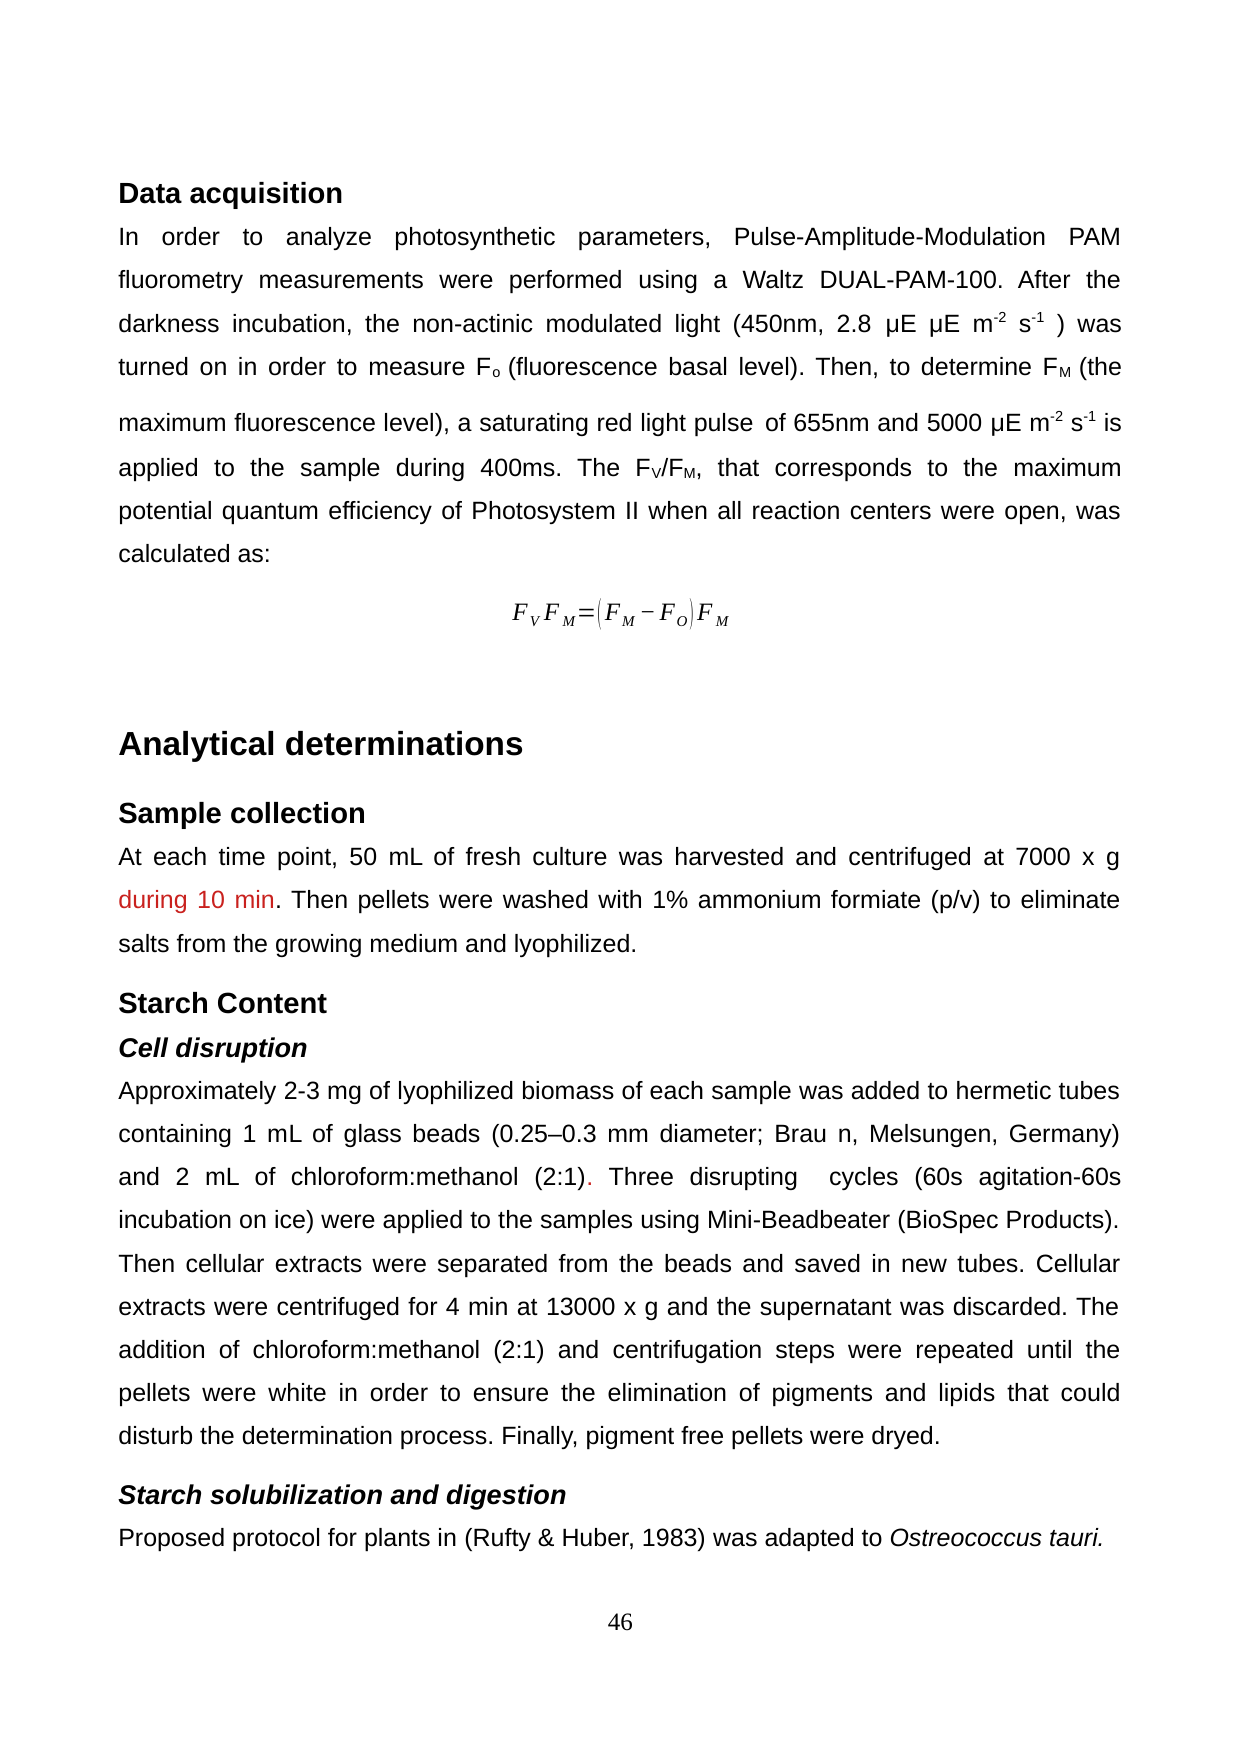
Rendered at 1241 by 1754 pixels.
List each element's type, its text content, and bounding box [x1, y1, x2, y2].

subtitle Starch solubilization and digestion [118, 1479, 1122, 1510]
subtitle Sample collection [118, 796, 1122, 830]
subtitle Data acquisition [118, 176, 1122, 210]
subtitle Analytical determinations [118, 724, 1122, 762]
subtitle Starch Content [118, 986, 1122, 1020]
text Approximately 2-3 mg of lyophilized biomass of each sample was added to hermetic tubes containing 1 mL of glass beads (0.25–0.3 mm diameter; Brau n, Melsungen, Germany) and 2 mL of chloroform:methanol (2:1). Three disrupting cycles (60s agitation-60s incubation on ice) were applied to the samples using Mini-Beadbeater (BioSpec Products). Then cellular extracts were separated from the beads and saved in new tubes. Cellular extracts were centrifuged for 4 min at 13000 x g and the supernatant was discarded. The addition of chloroform:methanol (2:1) and centrifugation steps were repeated until the pellets were white in order to ensure the elimination of pigments and lipids that could disturb the determination process. Finally, pigment free pellets were dryed. [118, 1076, 1122, 1450]
text At each time point, 50 mL of fresh culture was harvested and centrifuged at 7000 x g during 10 min. Then pellets were washed with 1% ammonium formiate (p/v) to eliminate salts from the growing medium and lyophilized. [118, 842, 1122, 957]
text In order to analyze photosynthetic parameters, Pulse-Amplitude-Modulation PAM fluorometry measurements were performed using a Waltz DUAL-PAM-100. After the darkness incubation, the non-actinic modulated light (450nm, 2.8 μE μE m-2 s-1 ) was turned on in order to measure Fo (fluorescence basal level). Then, to determine FM (the maximum fluorescence level), a saturating red light pulse of 655nm and 5000 μE m-2 s-1 is applied to the sample during 400ms. The FV/FM, that corresponds to the maximum potential quantum efficiency of Photosystem II when all reaction centers were open, was calculated as: [118, 222, 1122, 567]
text Proposed protocol for plants in (Rufty & Huber, 1983)⁠ was adapted to Ostreococcus tauri. [118, 1522, 1122, 1551]
subtitle Cell disruption [118, 1032, 1122, 1063]
